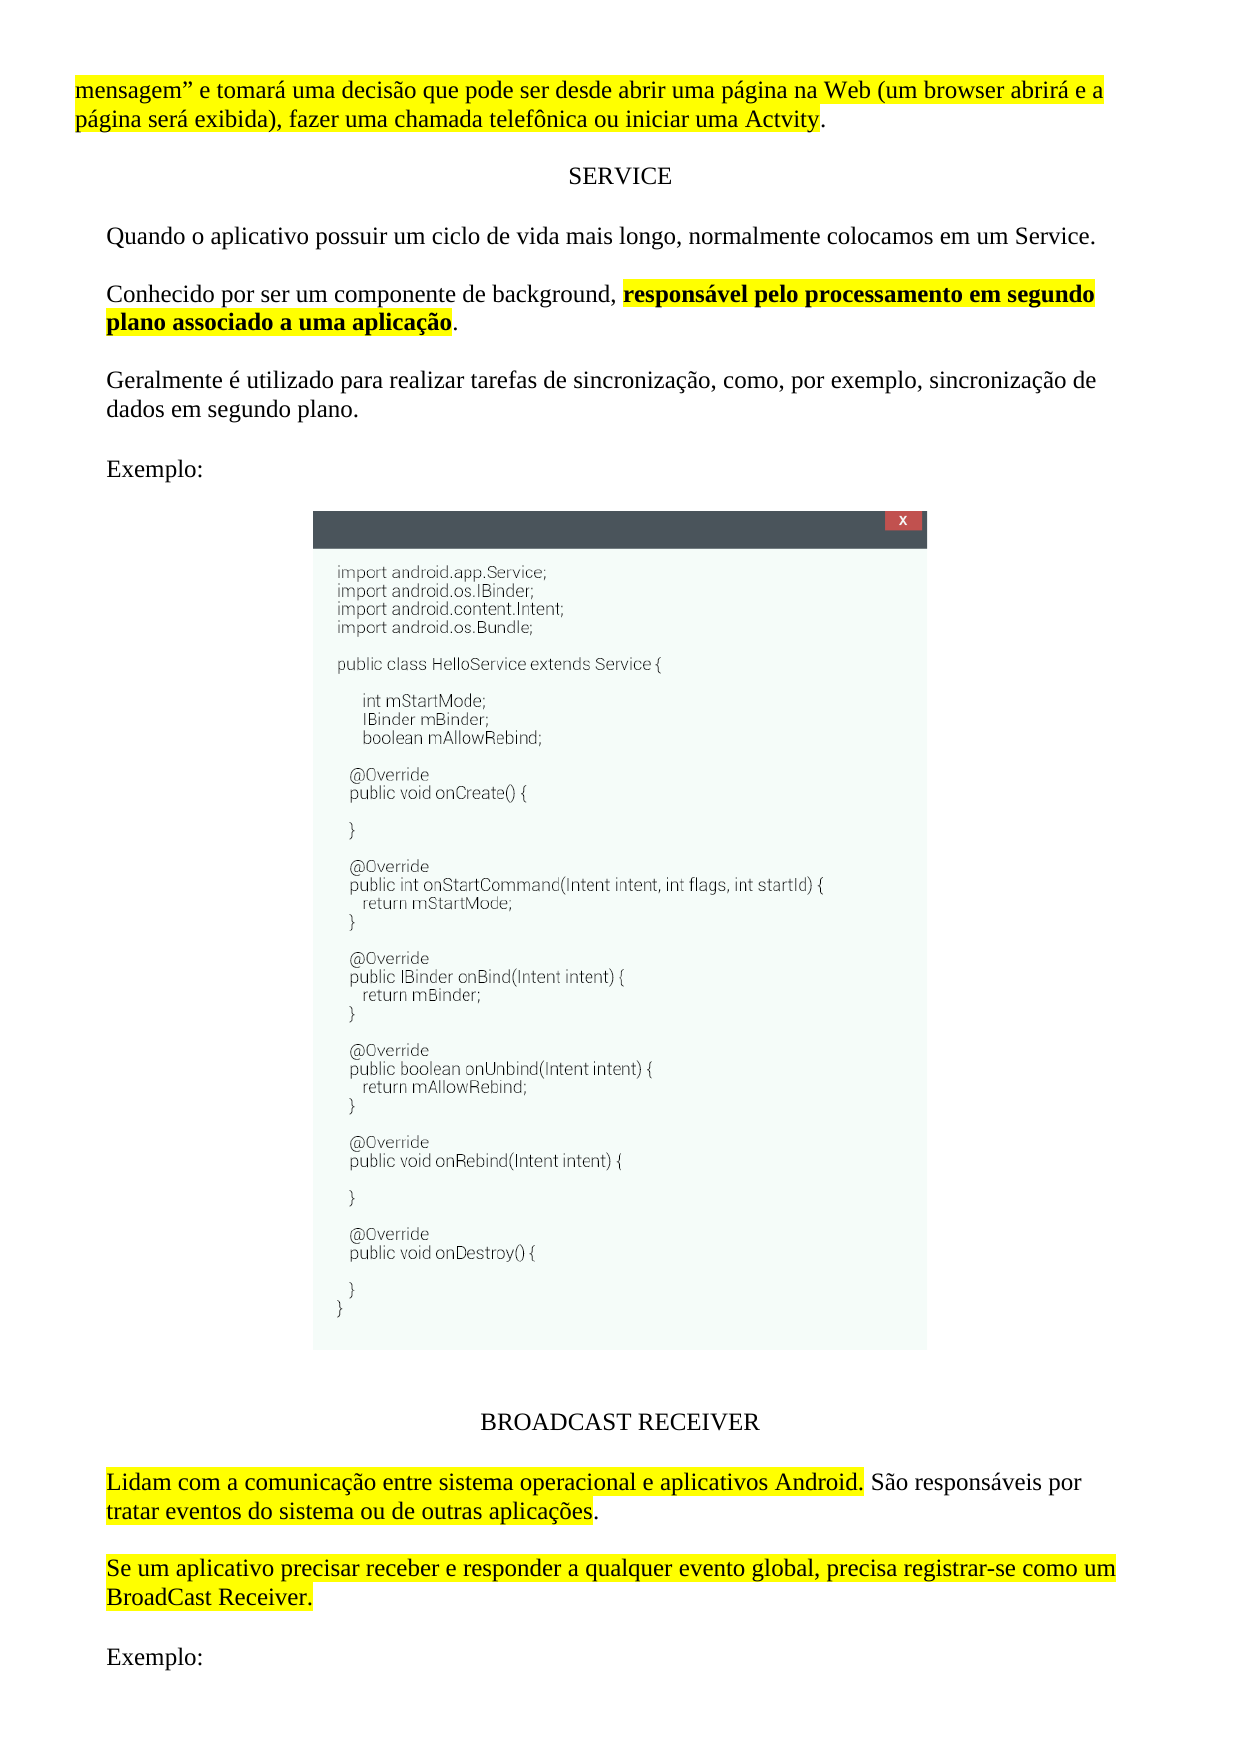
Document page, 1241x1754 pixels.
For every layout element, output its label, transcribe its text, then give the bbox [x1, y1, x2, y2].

text BROADCAST RECEIVER [106, 1407, 1134, 1436]
picture [313, 511, 928, 1350]
text Lidam com a comunicação entre sistema operacional e aplicativos Android. São responsáveis por tratar eventos do sistema ou de outras aplicações. Se um aplicativo precisar receber e responder a qualquer evento global, precisa registrar-se como um BroadCast Receiver. [106, 1467, 1134, 1611]
text SERVICE [75, 161, 1165, 190]
text Quando o aplicativo possuir um ciclo de vida mais longo, normalmente colocamos em um Service. Conhecido por ser um componente de background, responsável pelo processamento em segundo plano associado a uma aplicação. Geralmente é utilizado para realizar tarefas de sincronização, como, por exemplo, sincronização de dados em segundo plano. [106, 221, 1134, 422]
text Exemplo: [106, 454, 1134, 482]
text Exemplo: [106, 1642, 1134, 1671]
